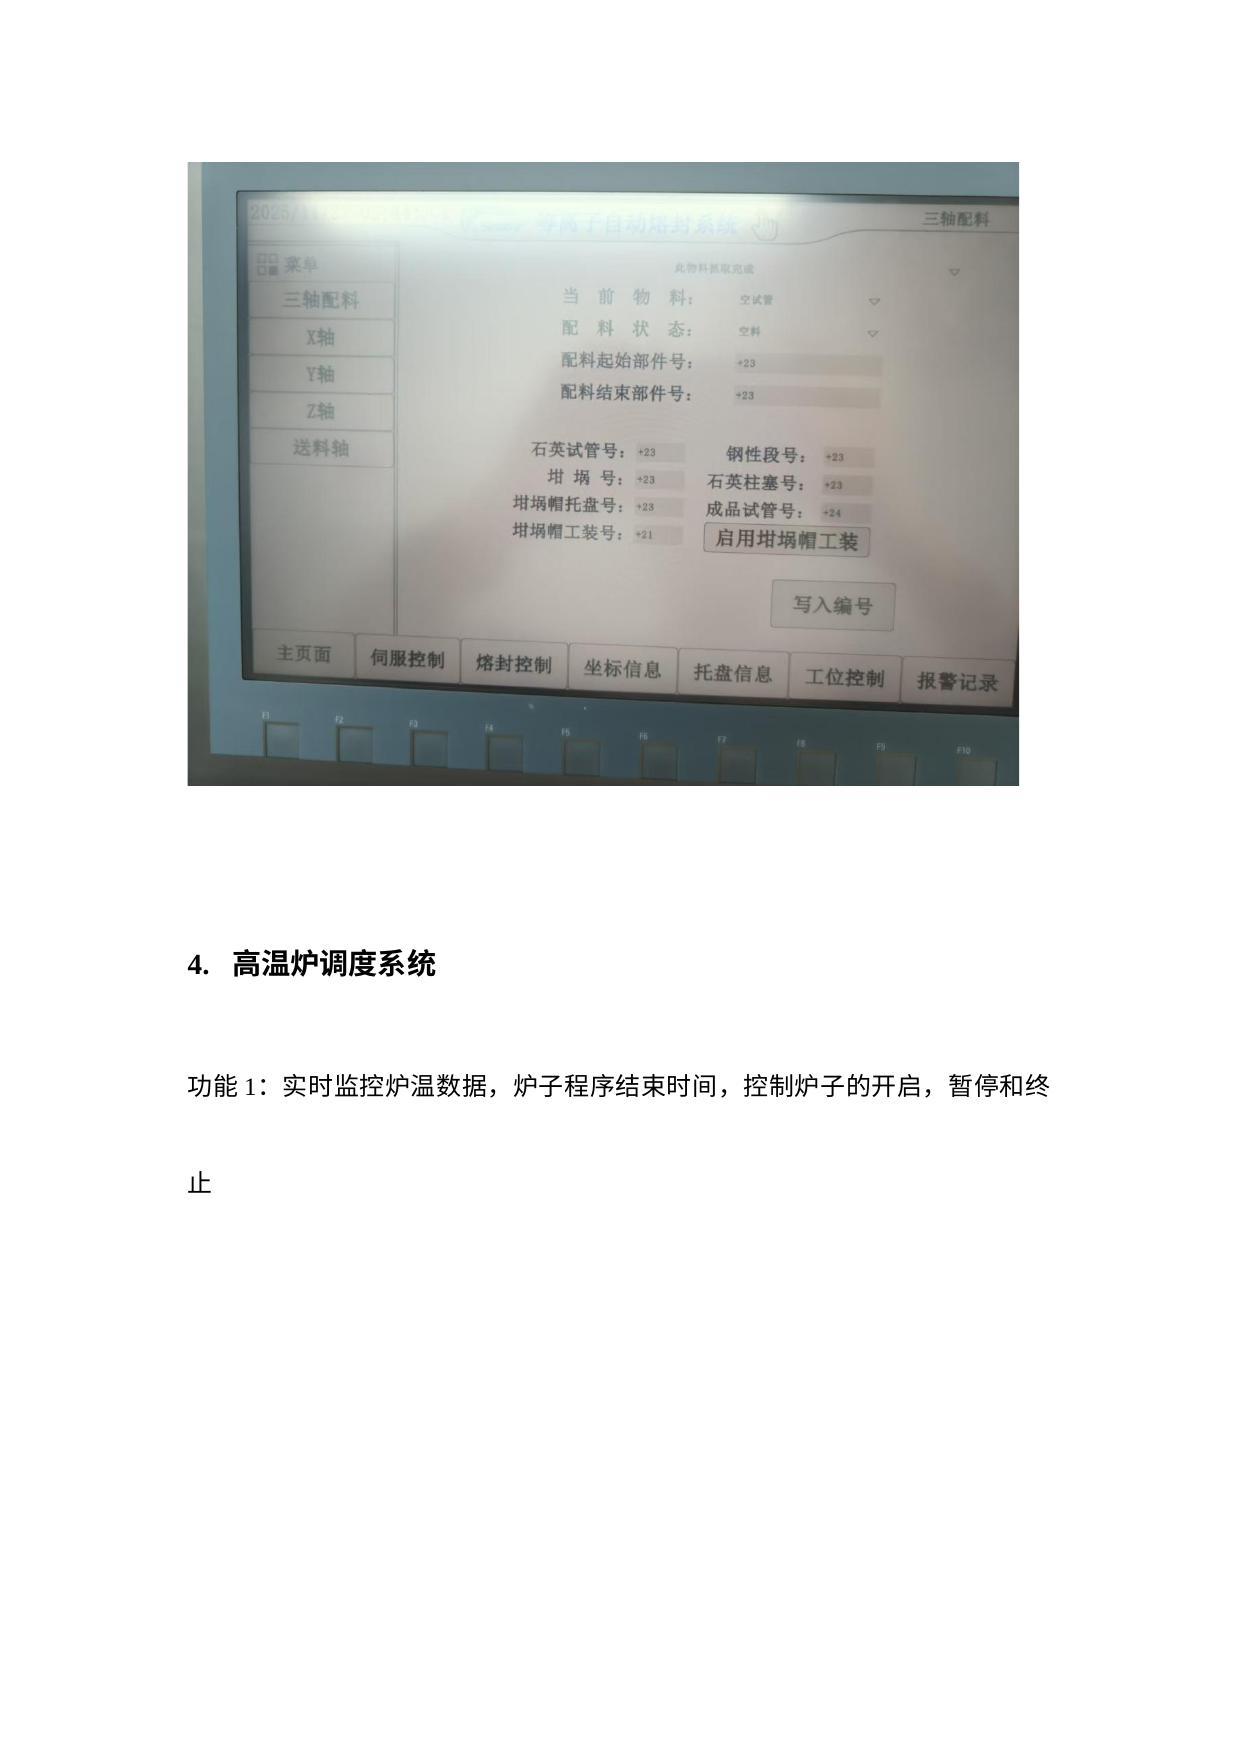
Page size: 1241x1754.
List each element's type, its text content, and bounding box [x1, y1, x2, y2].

text 功能1：实时监控炉温数据，炉子程序结束时间，控制炉子的开启，暂停和终止 [187, 1052, 1053, 1214]
picture [187, 162, 1020, 786]
subtitle 高温炉调度系统 [187, 929, 1053, 994]
